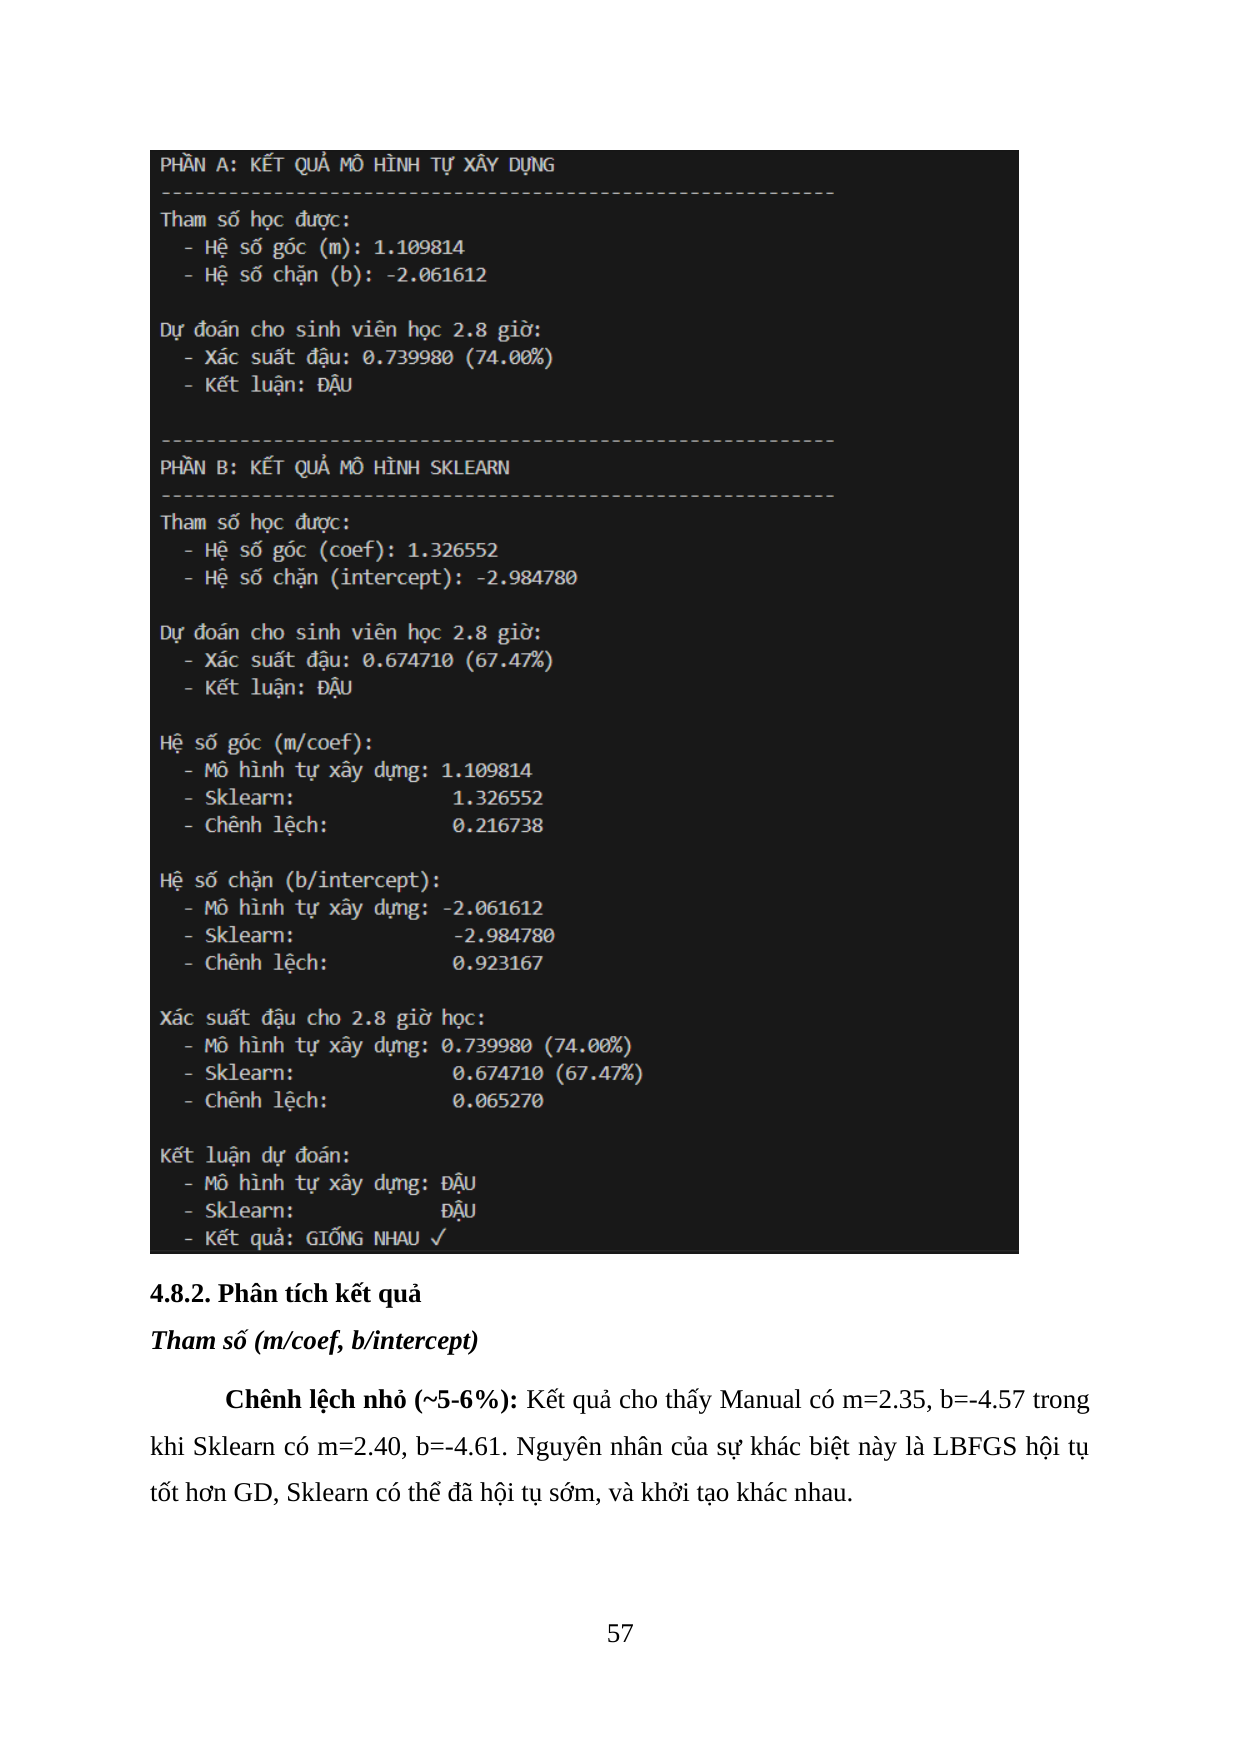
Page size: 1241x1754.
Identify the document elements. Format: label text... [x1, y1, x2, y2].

picture [150, 150, 1019, 1254]
text Chênh lệch nhỏ (~5-6%): Kết quả cho thấy Manual có m=2.35, b=-4.57 trong khi Sklearn có m=2.40, b=-4.61. Nguyên nhân của sự khác biệt này là LBFGS hội tụ tốt hơn GD, Sklearn có thể đã hội tụ sớm, và khởi tạo khác nhau. [150, 1383, 1090, 1507]
text Tham số (m/coef, b/intercept) [150, 1324, 1090, 1355]
list Phân tích kết quả [150, 1277, 1090, 1308]
